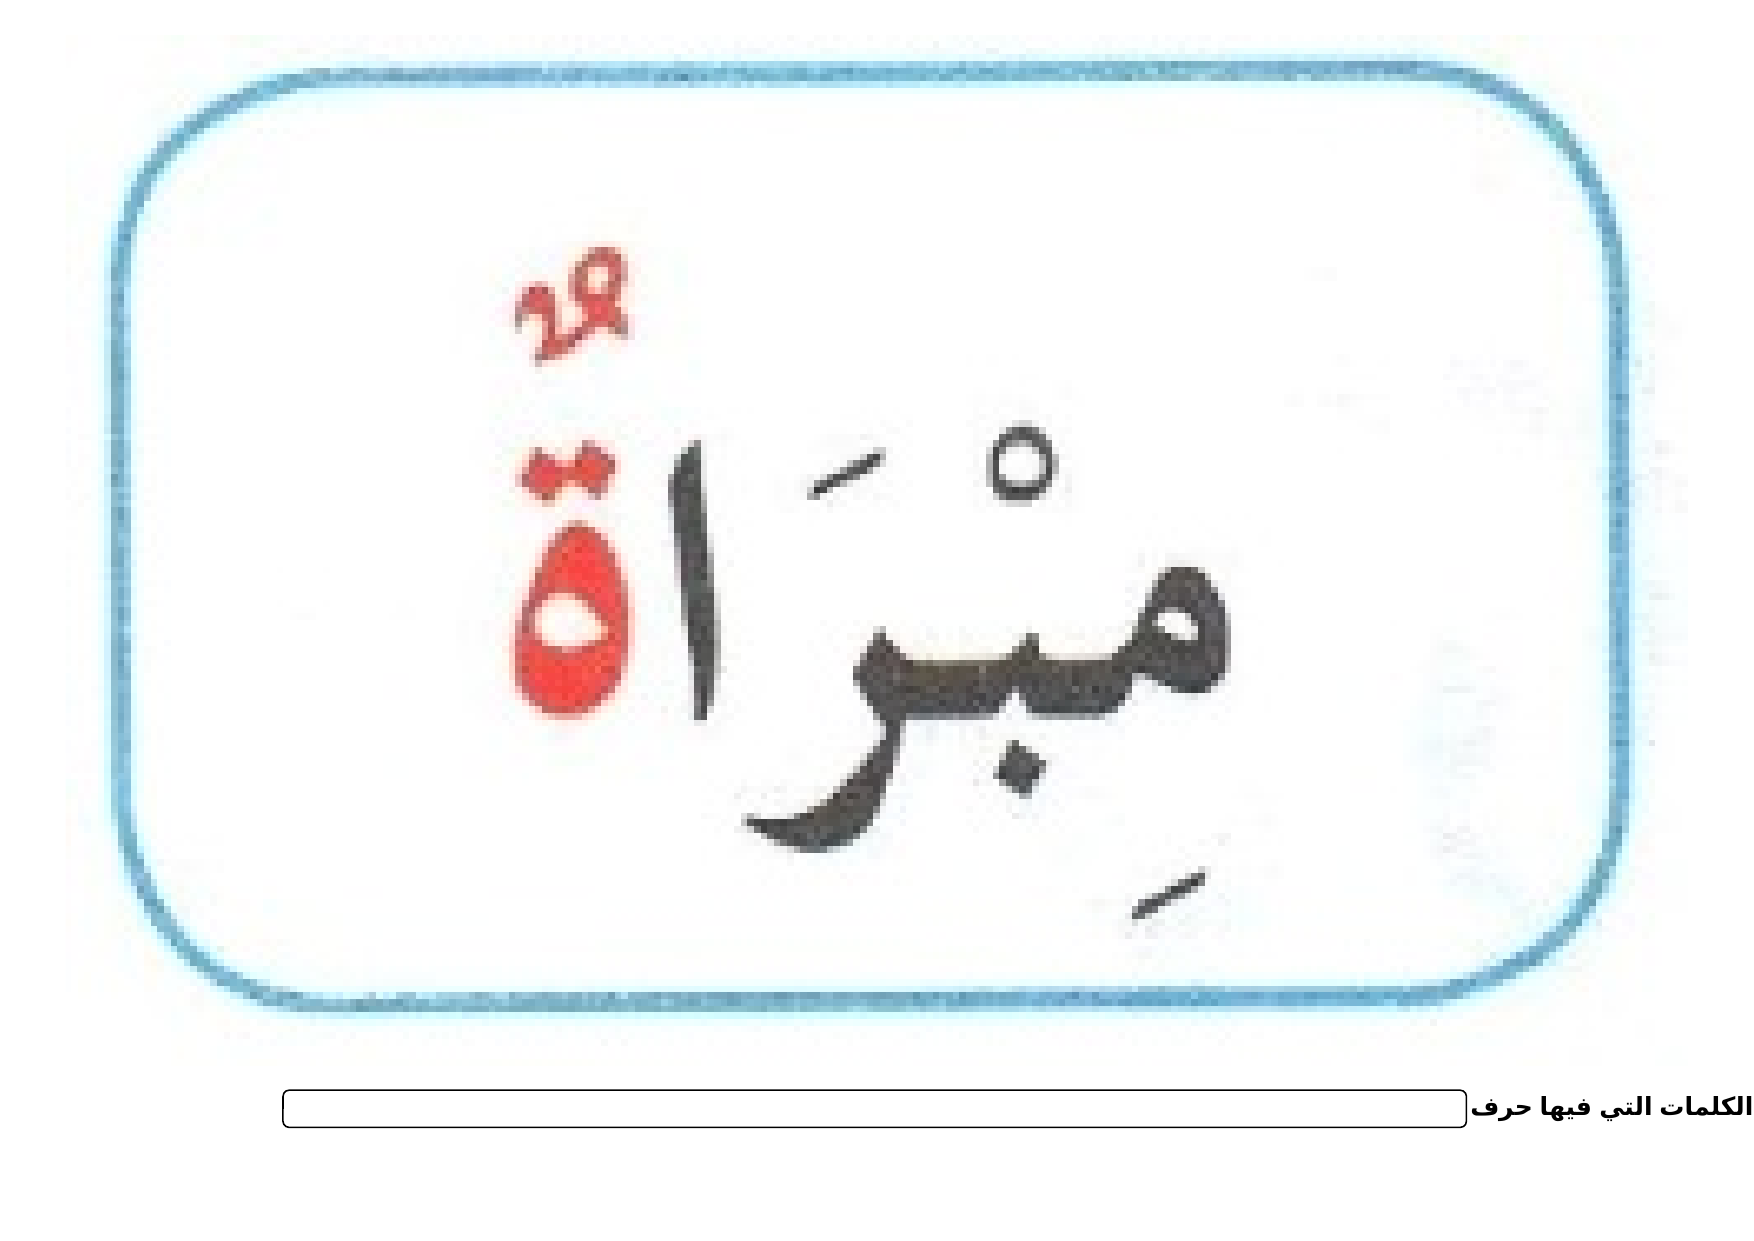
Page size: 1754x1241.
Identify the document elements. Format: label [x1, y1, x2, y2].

picture [65, 35, 1688, 1066]
